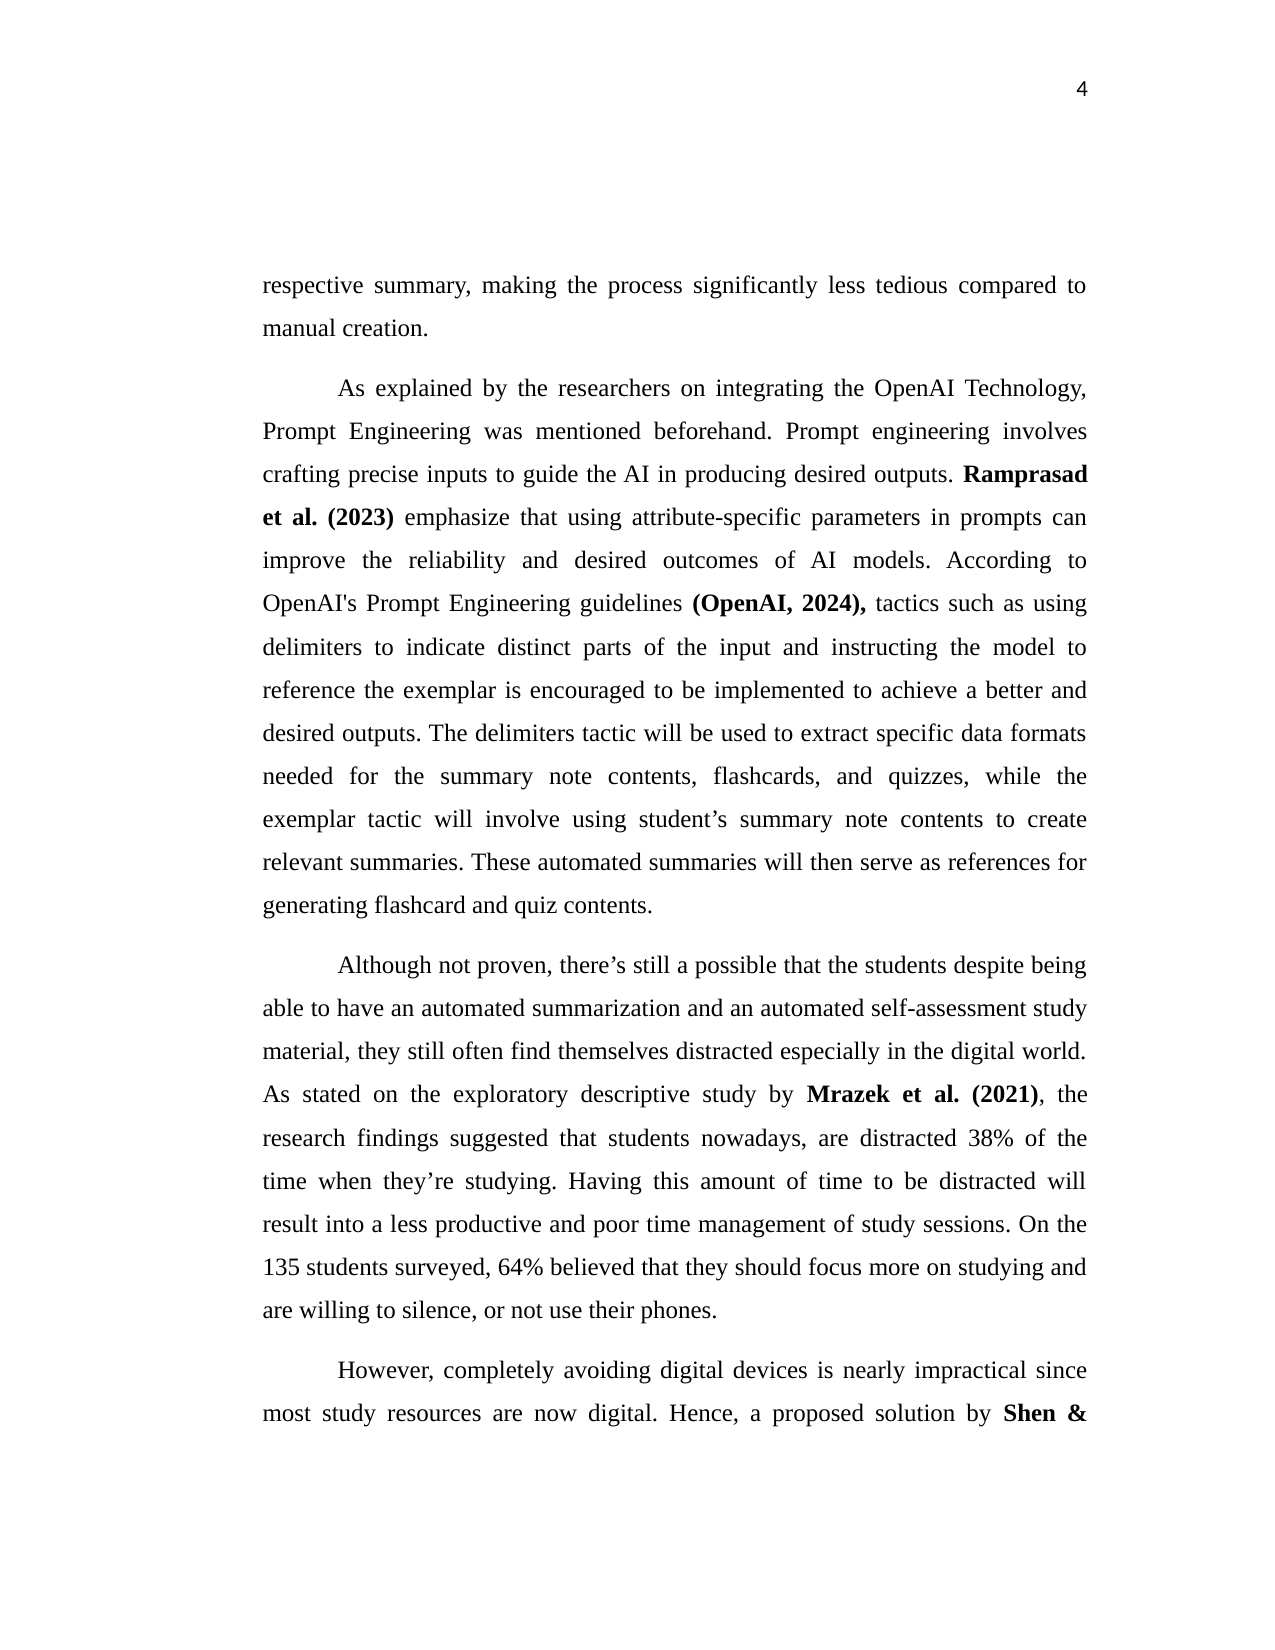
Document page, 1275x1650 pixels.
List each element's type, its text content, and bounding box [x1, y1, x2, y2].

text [262, 270, 1088, 342]
text Although not proven, there’s still a possible that the students despite being able to have an automated summarization and an automated self-assessment study material, they still often find themselves distracted especially in the digital world. As stated on the exploratory descriptive study by Mrazek et al. (2021), the research findings suggested that students nowadays, are distracted 38% of the time when they’re studying. Having this amount of time to be distracted will result into a less productive and poor time management of study sessions. On the 135 students surveyed, 64% believed that they should focus more on studying and are willing to silence, or not use their phones. [262, 950, 1088, 1324]
text As explained by the researchers on integrating the OpenAI Technology, Prompt Engineering was mentioned beforehand. Prompt engineering involves crafting precise inputs to guide the AI in producing desired outputs. Ramprasad et al. (2023) emphasize that using attribute-specific parameters in prompts can improve the reliability and desired outcomes of AI models. According to OpenAI's Prompt Engineering guidelines (OpenAI, 2024), tactics such as using delimiters to indicate distinct parts of the input and instructing the model to reference the exemplar is encouraged to be implemented to achieve a better and desired outputs. The delimiters tactic will be used to extract specific data formats needed for the summary note contents, flashcards, and quizzes, while the exemplar tactic will involve using student’s summary note contents to create relevant summaries. These automated summaries will then serve as references for generating flashcard and quiz contents. [262, 373, 1088, 919]
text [262, 1355, 1088, 1427]
